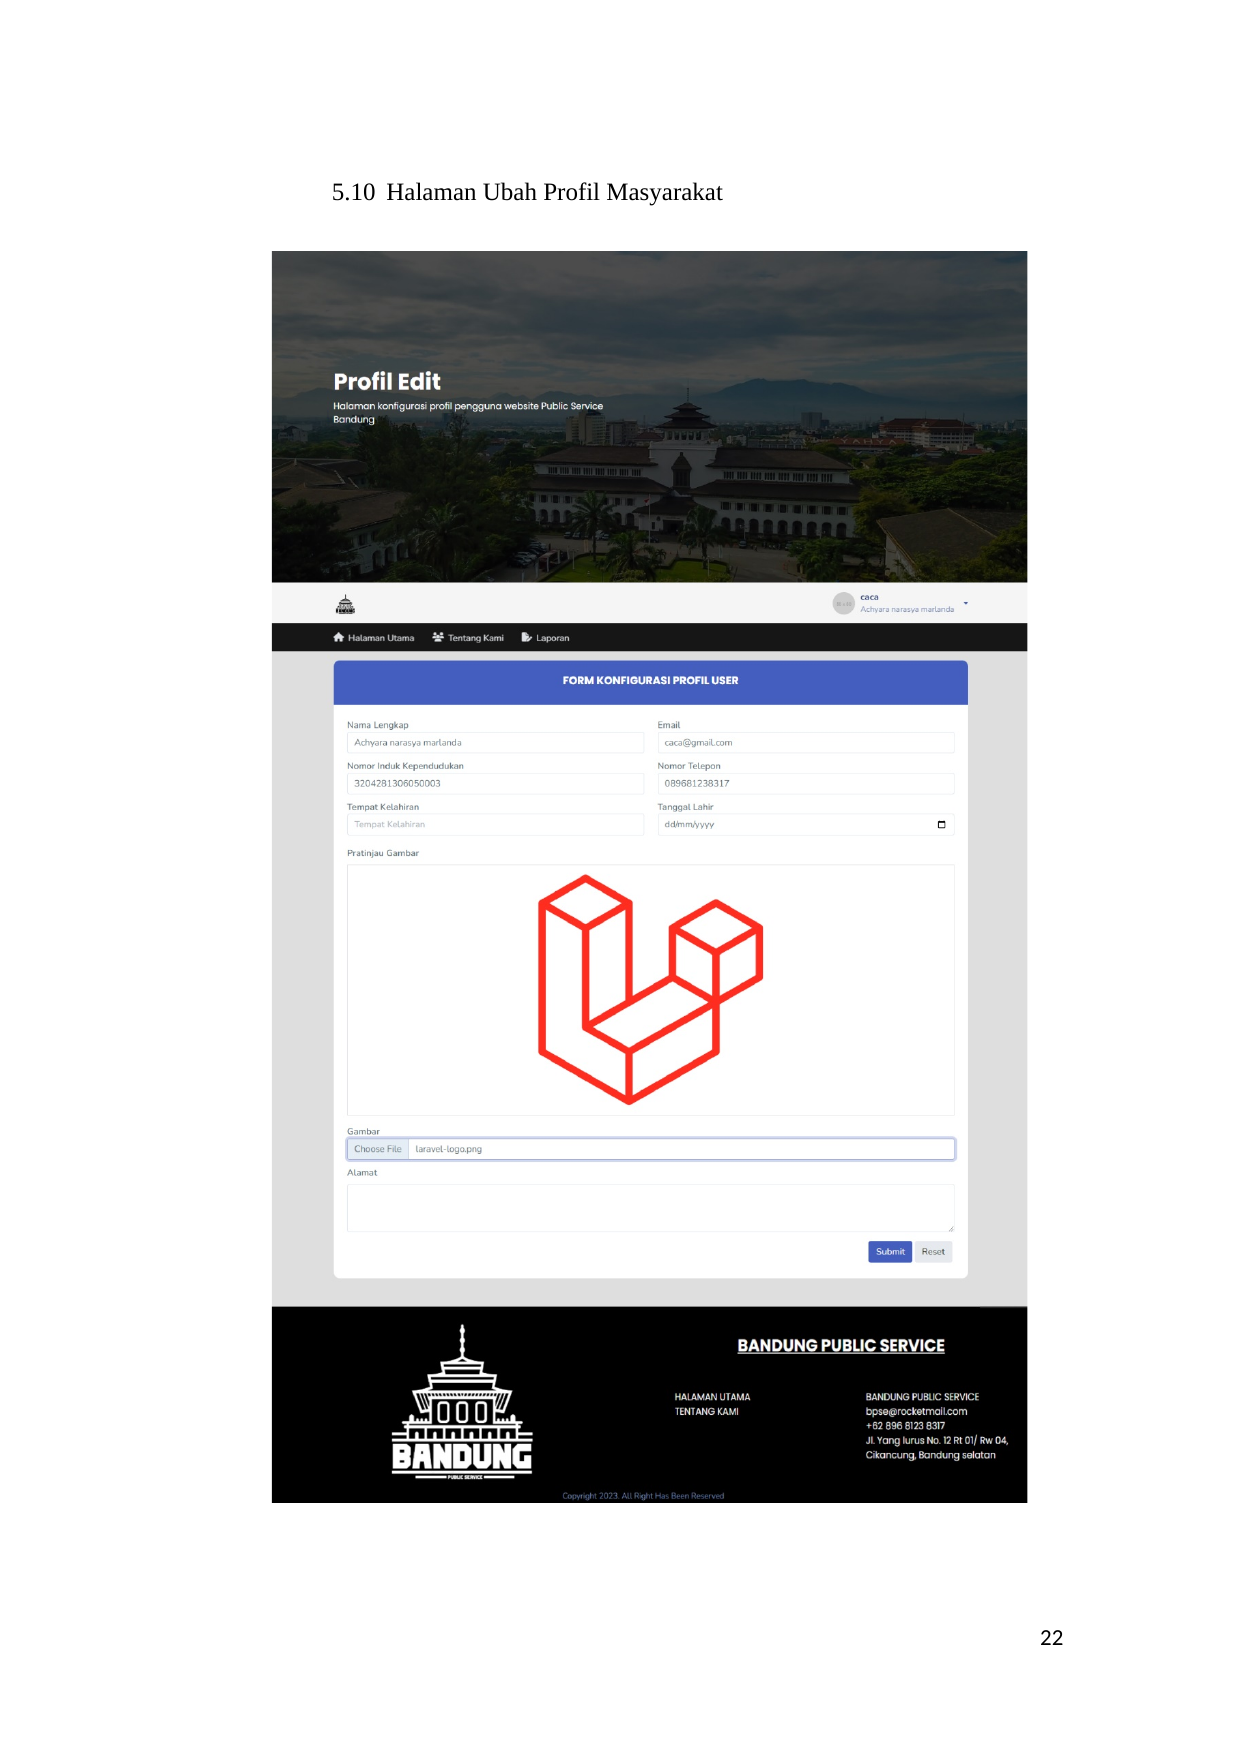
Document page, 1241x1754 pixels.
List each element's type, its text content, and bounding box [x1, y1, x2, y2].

picture [271, 251, 1028, 1503]
list Halaman Ubah Profil Masyarakat [332, 177, 1063, 206]
